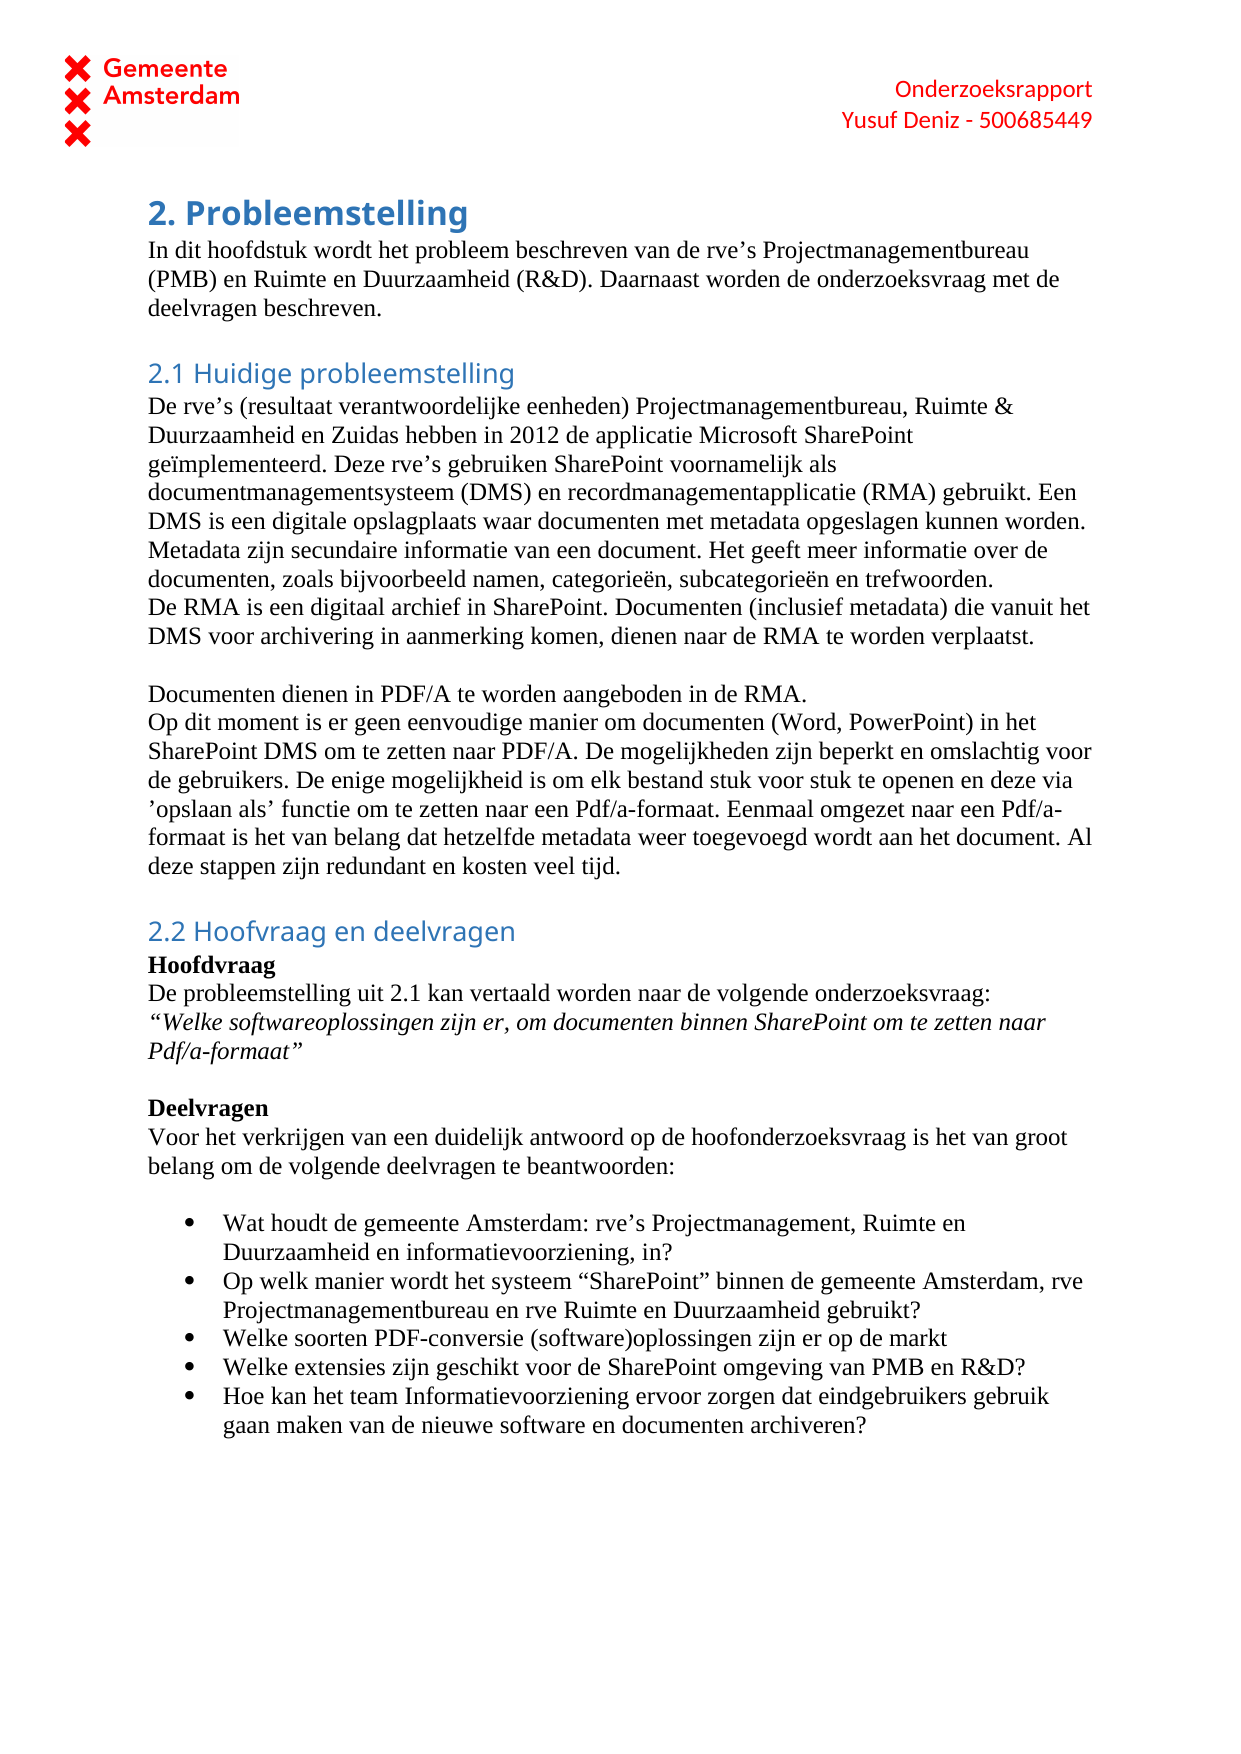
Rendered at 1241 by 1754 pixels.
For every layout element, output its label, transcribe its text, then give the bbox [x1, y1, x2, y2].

text De probleemstelling uit 2.1 kan vertaald worden naar de volgende onderzoeksvraag: [148, 978, 1093, 1007]
picture [64, 55, 239, 147]
list Welke soorten PDF-conversie (software)oplossingen zijn er op de markt [185, 1323, 1093, 1352]
list Hoe kan het team Informatievoorziening ervoor zorgen dat eindgebruikers gebruik gaan maken van de nieuwe software en documenten archiveren? [185, 1381, 1093, 1438]
subtitle 2.1 Huidige probleemstelling [148, 354, 1093, 391]
subtitle 2. Probleemstelling [148, 190, 1093, 235]
text In dit hoofdstuk wordt het probleem beschreven van de rve’s Projectmanagementbureau (PMB) en Ruimte en Duurzaamheid (R&D). Daarnaast worden de onderzoeksvraag met de deelvragen beschreven. [148, 235, 1093, 321]
text Op dit moment is er geen eenvoudige manier om documenten (Word, PowerPoint) in het SharePoint DMS om te zetten naar PDF/A. De mogelijkheden zijn beperkt en omslachtig voor de gebruikers. De enige mogelijkheid is om elk bestand stuk voor stuk te openen en deze via ’opslaan als’ functie om te zetten naar een Pdf/a-formaat. Eenmaal omgezet naar een Pdf/a-formaat is het van belang dat hetzelfde metadata weer toegevoegd wordt aan het document. Al deze stappen zijn redundant en kosten veel tijd. [148, 707, 1093, 880]
text “Welke softwareoplossingen zijn er, om documenten binnen SharePoint om te zetten naar Pdf/a-formaat” [148, 1007, 1093, 1065]
list Wat houdt de gemeente Amsterdam: rve’s Projectmanagement, Ruimte en Duurzaamheid en informatievoorziening, in? [185, 1208, 1093, 1266]
text De RMA is een digitaal archief in SharePoint. Documenten (inclusief metadata) die vanuit het DMS voor archivering in aanmerking komen, dienen naar de RMA te worden verplaatst. [148, 592, 1093, 650]
text Voor het verkrijgen van een duidelijk antwoord op de hoofonderzoeksvraag is het van groot belang om de volgende deelvragen te beantwoorden: [148, 1122, 1093, 1180]
subtitle 2.2 Hoofvraag en deelvragen [148, 913, 1093, 950]
text De rve’s (resultaat verantwoordelijke eenheden) Projectmanagementbureau, Ruimte & Duurzaamheid en Zuidas hebben in 2012 de applicatie Microsoft SharePoint geïmplementeerd. Deze rve’s gebruiken SharePoint voornamelijk als documentmanagementsysteem (DMS) en recordmanagementapplicatie (RMA) gebruikt. Een DMS is een digitale opslagplaats waar documenten met metadata opgeslagen kunnen worden. Metadata zijn secundaire informatie van een document. Het geeft meer informatie over de documenten, zoals bijvoorbeeld namen, categorieën, subcategorieën en trefwoorden. [148, 391, 1093, 592]
text Hoofdvraag [148, 950, 1093, 978]
text Deelvragen [148, 1093, 1093, 1122]
list Welke extensies zijn geschikt voor de SharePoint omgeving van PMB en R&D? [185, 1352, 1093, 1381]
list Op welk manier wordt het systeem “SharePoint” binnen de gemeente Amsterdam, rve Projectmanagementbureau en rve Ruimte en Duurzaamheid gebruikt? [185, 1266, 1093, 1323]
text Documenten dienen in PDF/A te worden aangeboden in de RMA. [148, 679, 1093, 707]
